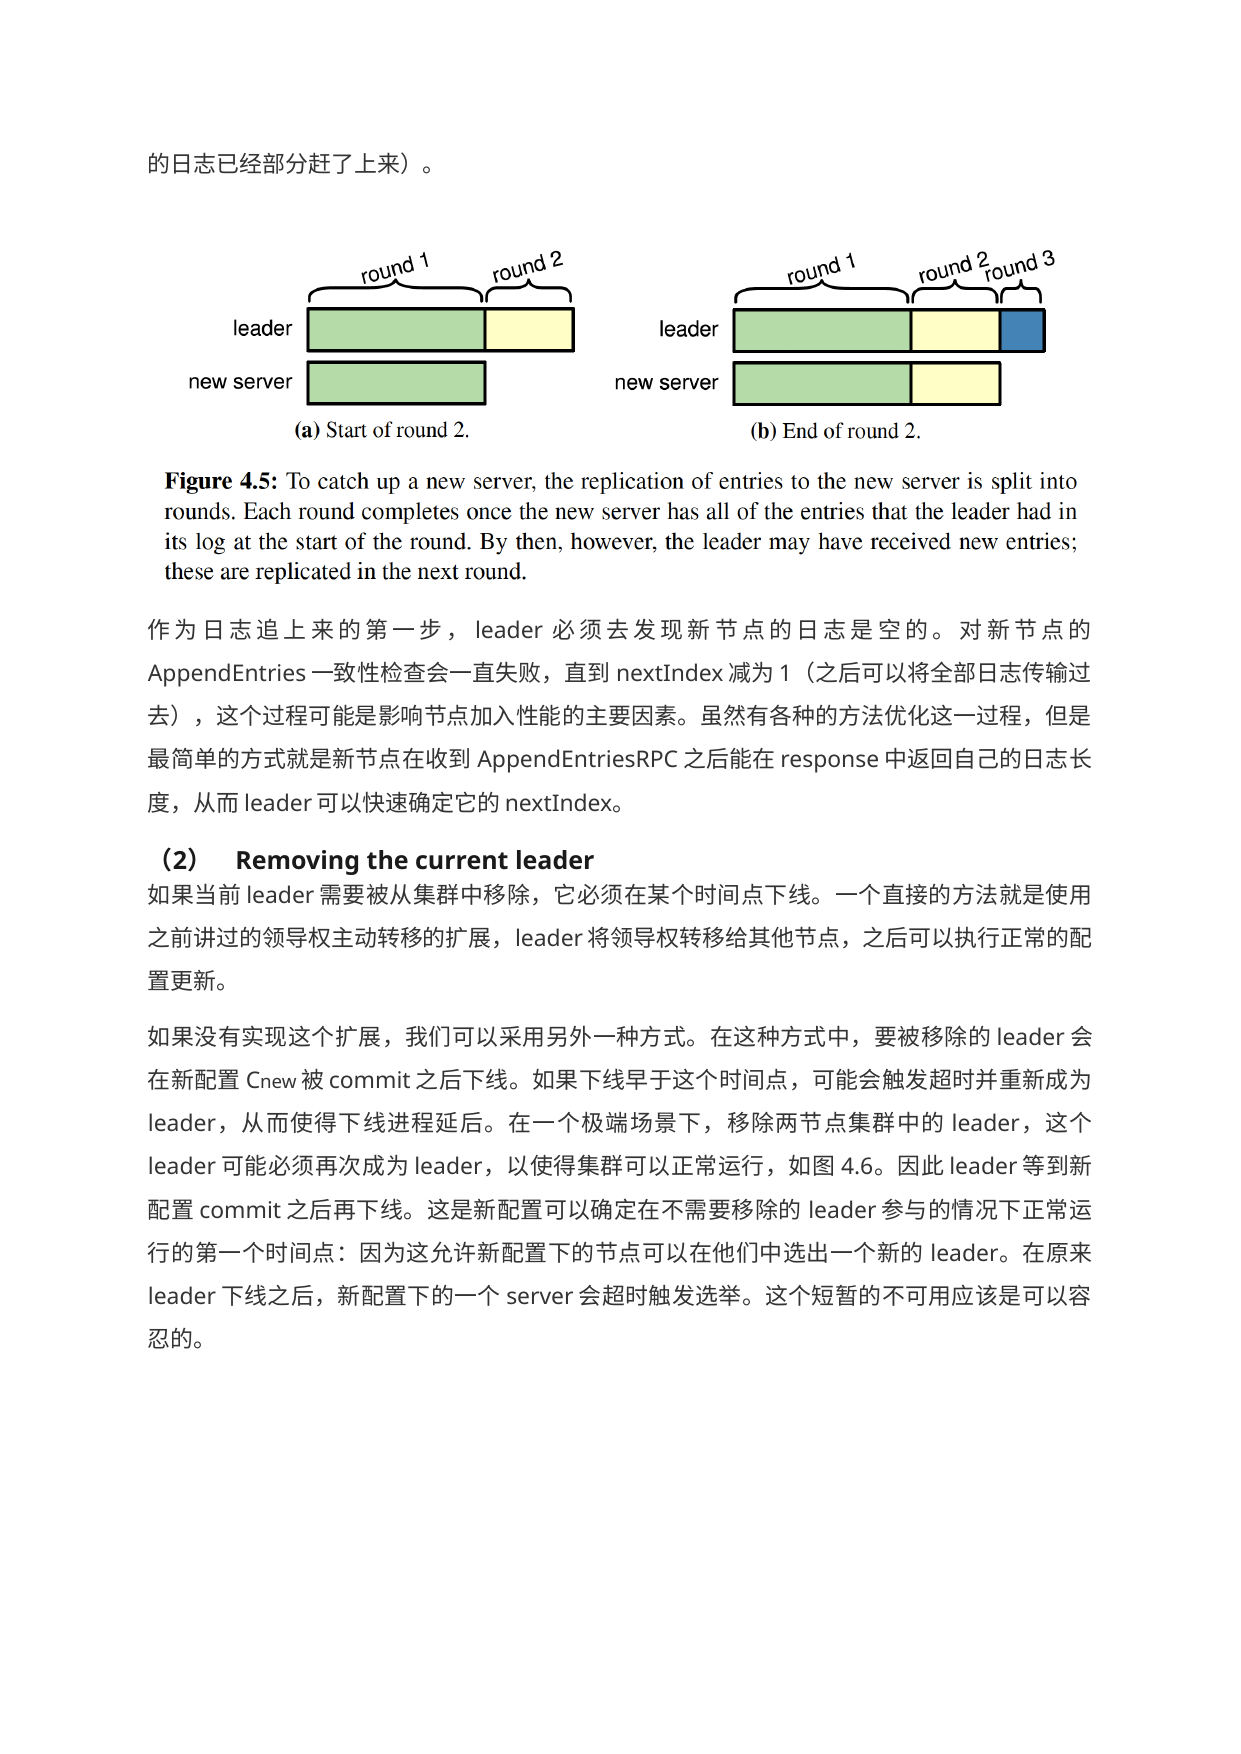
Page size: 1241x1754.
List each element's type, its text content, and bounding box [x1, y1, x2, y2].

picture [147, 201, 1093, 592]
subtitle Removing the current leader [148, 840, 1093, 876]
text 如果当前leader需要被从集群中移除，它必须在某个时间点下线。一个直接的方法就是使用之前讲过的领导权主动转移的扩展，leader将领导权转移给其他节点，之后可以执行正常的配置更新。 [148, 876, 1093, 996]
text 如果没有实现这个扩展，我们可以采用另外一种方式。在这种方式中，要被移除的leader会在新配置Cnew被commit之后下线。如果下线早于这个时间点，可能会触发超时并重新成为leader，从而使得下线进程延后。在一个极端场景下，移除两节点集群中的leader，这个leader可能必须再次成为leader，以使得集群可以正常运行，如图4.6。因此leader等到新配置commit之后再下线。这是新配置可以确定在不需要移除的leader参与的情况下正常运行的第一个时间点：因为这允许新配置下的节点可以在他们中选出一个新的leader。在原来leader下线之后，新配置下的一个server会超时触发选举。这个短暂的不可用应该是可以容忍的。 [148, 1018, 1093, 1354]
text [148, 146, 1093, 179]
text 作为日志追上来的第一步，leader必须去发现新节点的日志是空的。对新节点的AppendEntries一致性检查会一直失败，直到nextIndex减为1（之后可以将全部日志传输过去），这个过程可能是影响节点加入性能的主要因素。虽然有各种的方法优化这一过程，但是最简单的方式就是新节点在收到AppendEntriesRPC之后能在response中返回自己的日志长度，从而leader可以快速确定它的nextIndex。 [148, 612, 1093, 818]
